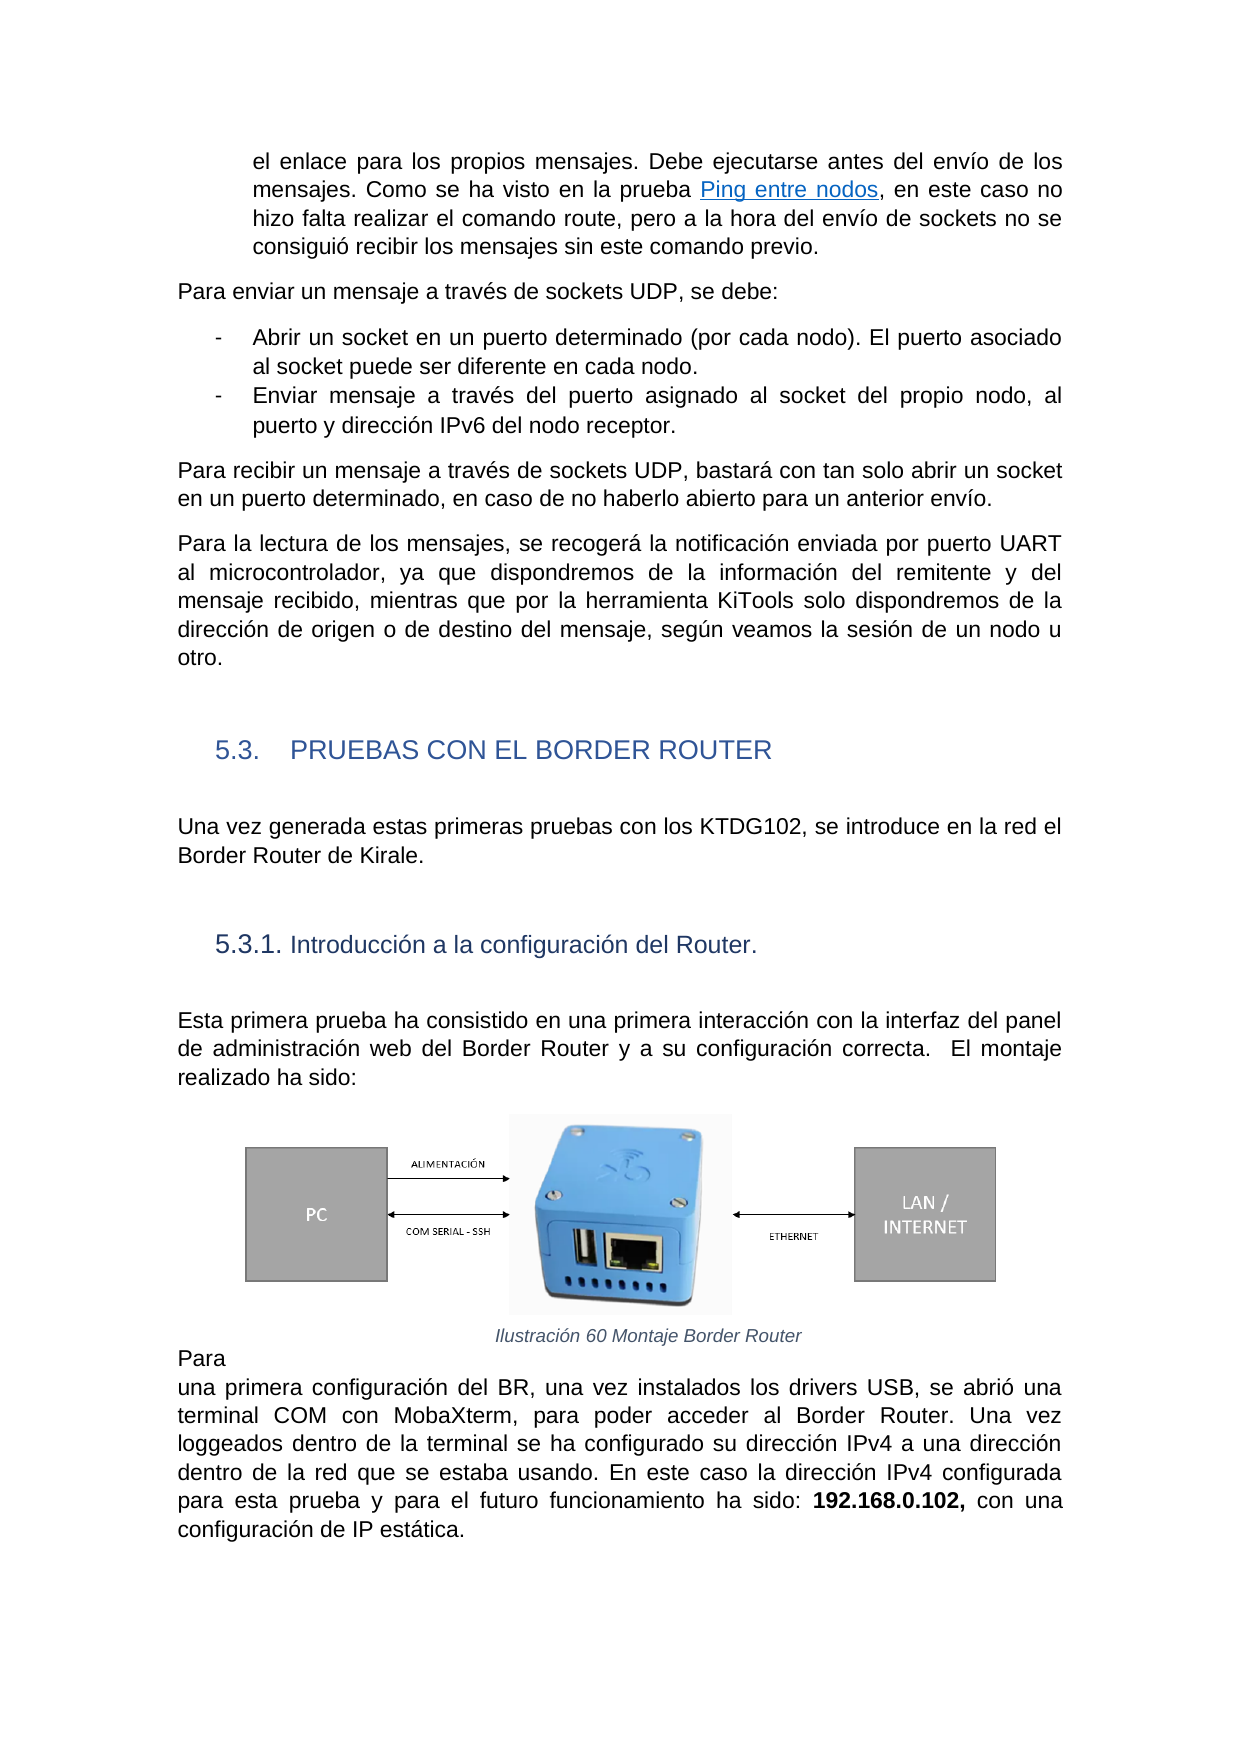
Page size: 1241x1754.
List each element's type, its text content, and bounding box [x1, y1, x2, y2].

list Abrir un socket en un puerto determinado (por cada nodo). El puerto asociado al socket puede ser diferente en cada nodo. [215, 323, 1063, 379]
text Esta primera prueba ha consistido en una primera interacción con la interfaz del panel de administración web del Border Router y a su configuración correcta. El montaje realizado ha sido: [177, 1007, 1063, 1090]
subtitle Introducción a la configuración del Router. [215, 928, 1063, 959]
text Para enviar un mensaje a través de sockets UDP, se debe: [177, 278, 1063, 304]
picture [228, 1112, 1012, 1316]
text Para recibir un mensaje a través de sockets UDP, bastará con tan solo abrir un socket en un puerto determinado, en caso de no haberlo abierto para un anterior envío. [177, 457, 1063, 512]
subtitle PRUEBAS CON EL BORDER ROUTER [215, 734, 1063, 766]
text Una vez generada estas primeras pruebas con los KTDG102, se introduce en la red el Border Router de Kirale. [177, 813, 1063, 868]
text Para la lectura de los mensajes, se recogerá la notificación enviada por puerto UART al microcontrolador, ya que dispondremos de la información del remitente y del mensaje recibido, mientras que por la herramienta KiTools solo dispondremos de la dirección de origen o de destino del mensaje, según veamos la sesión de un nodo u otro. [177, 530, 1063, 671]
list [215, 148, 1063, 259]
text Para una primera configuración del BR, una vez instalados los drivers USB, se abrió una terminal COM con MobaXterm, para poder acceder al Border Router. Una vez loggeados dentro de la terminal se ha configurado su dirección IPv4 a una dirección dentro de la red que se estaba usando. En este caso la dirección IPv4 configurada para esta prueba y para el futuro funcionamiento ha sido: 192.168.0.102, con una configuración de IP estática. [177, 1190, 1063, 1542]
list Enviar mensaje a través del puerto asignado al socket del propio nodo, al puerto y dirección IPv6 del nodo receptor. [215, 382, 1063, 438]
